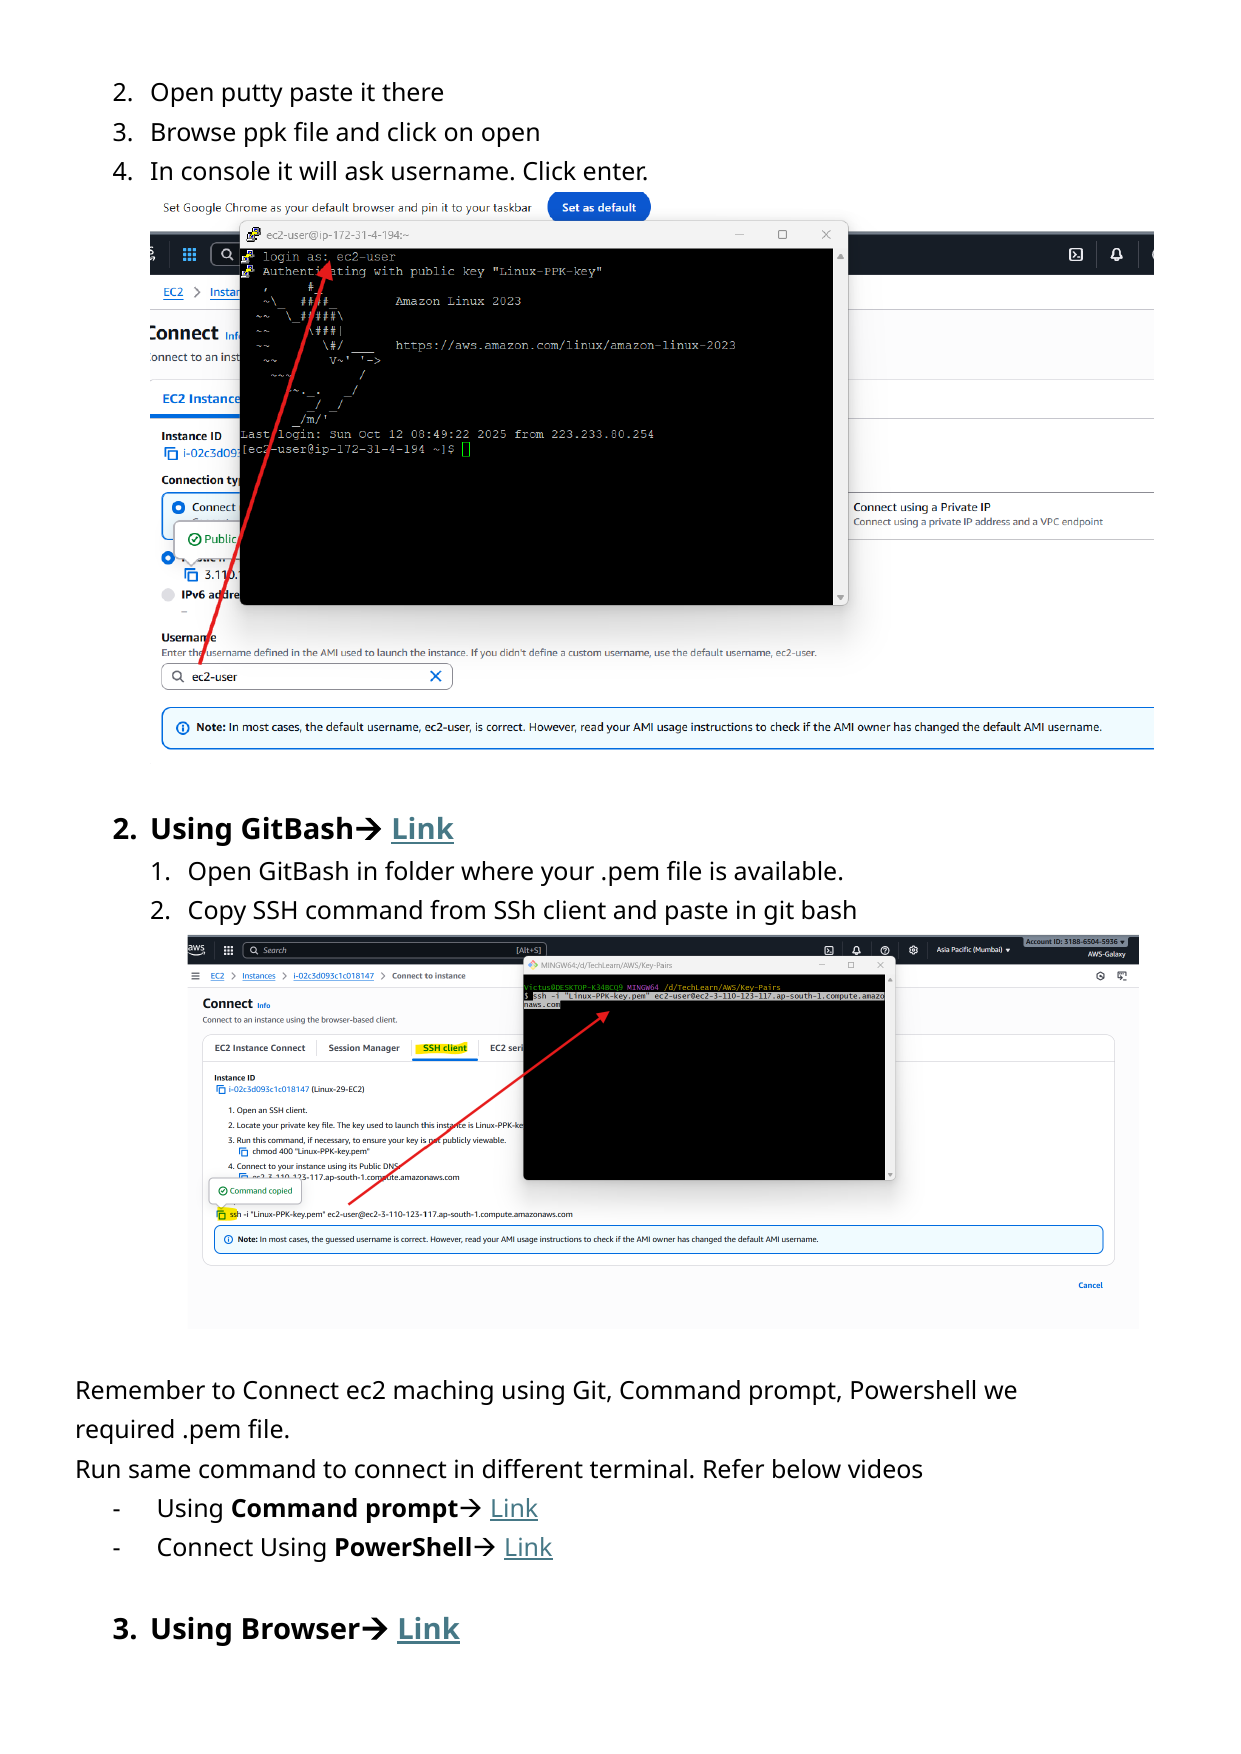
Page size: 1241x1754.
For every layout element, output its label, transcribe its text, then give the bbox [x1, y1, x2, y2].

picture [187, 932, 1139, 1329]
list Open GitBash in folder where your .pem file is available. [150, 854, 1165, 888]
text Remember to Connect ec2 maching using Git, Command prompt, Powershell we required .pem file. [75, 1373, 1165, 1446]
list Connect Using PowerShell Link [112, 1530, 1165, 1564]
list Using GitBash Link [112, 808, 1165, 848]
list Using Command prompt Link [112, 1491, 1165, 1524]
text Run same command to connect in different terminal. Refer below videos [75, 1451, 1165, 1485]
picture [150, 192, 1154, 764]
list Using Browser Link [112, 1608, 1165, 1648]
list Browse ppk file and click on open [112, 114, 1165, 148]
list Open putty paste it there [112, 75, 1165, 109]
